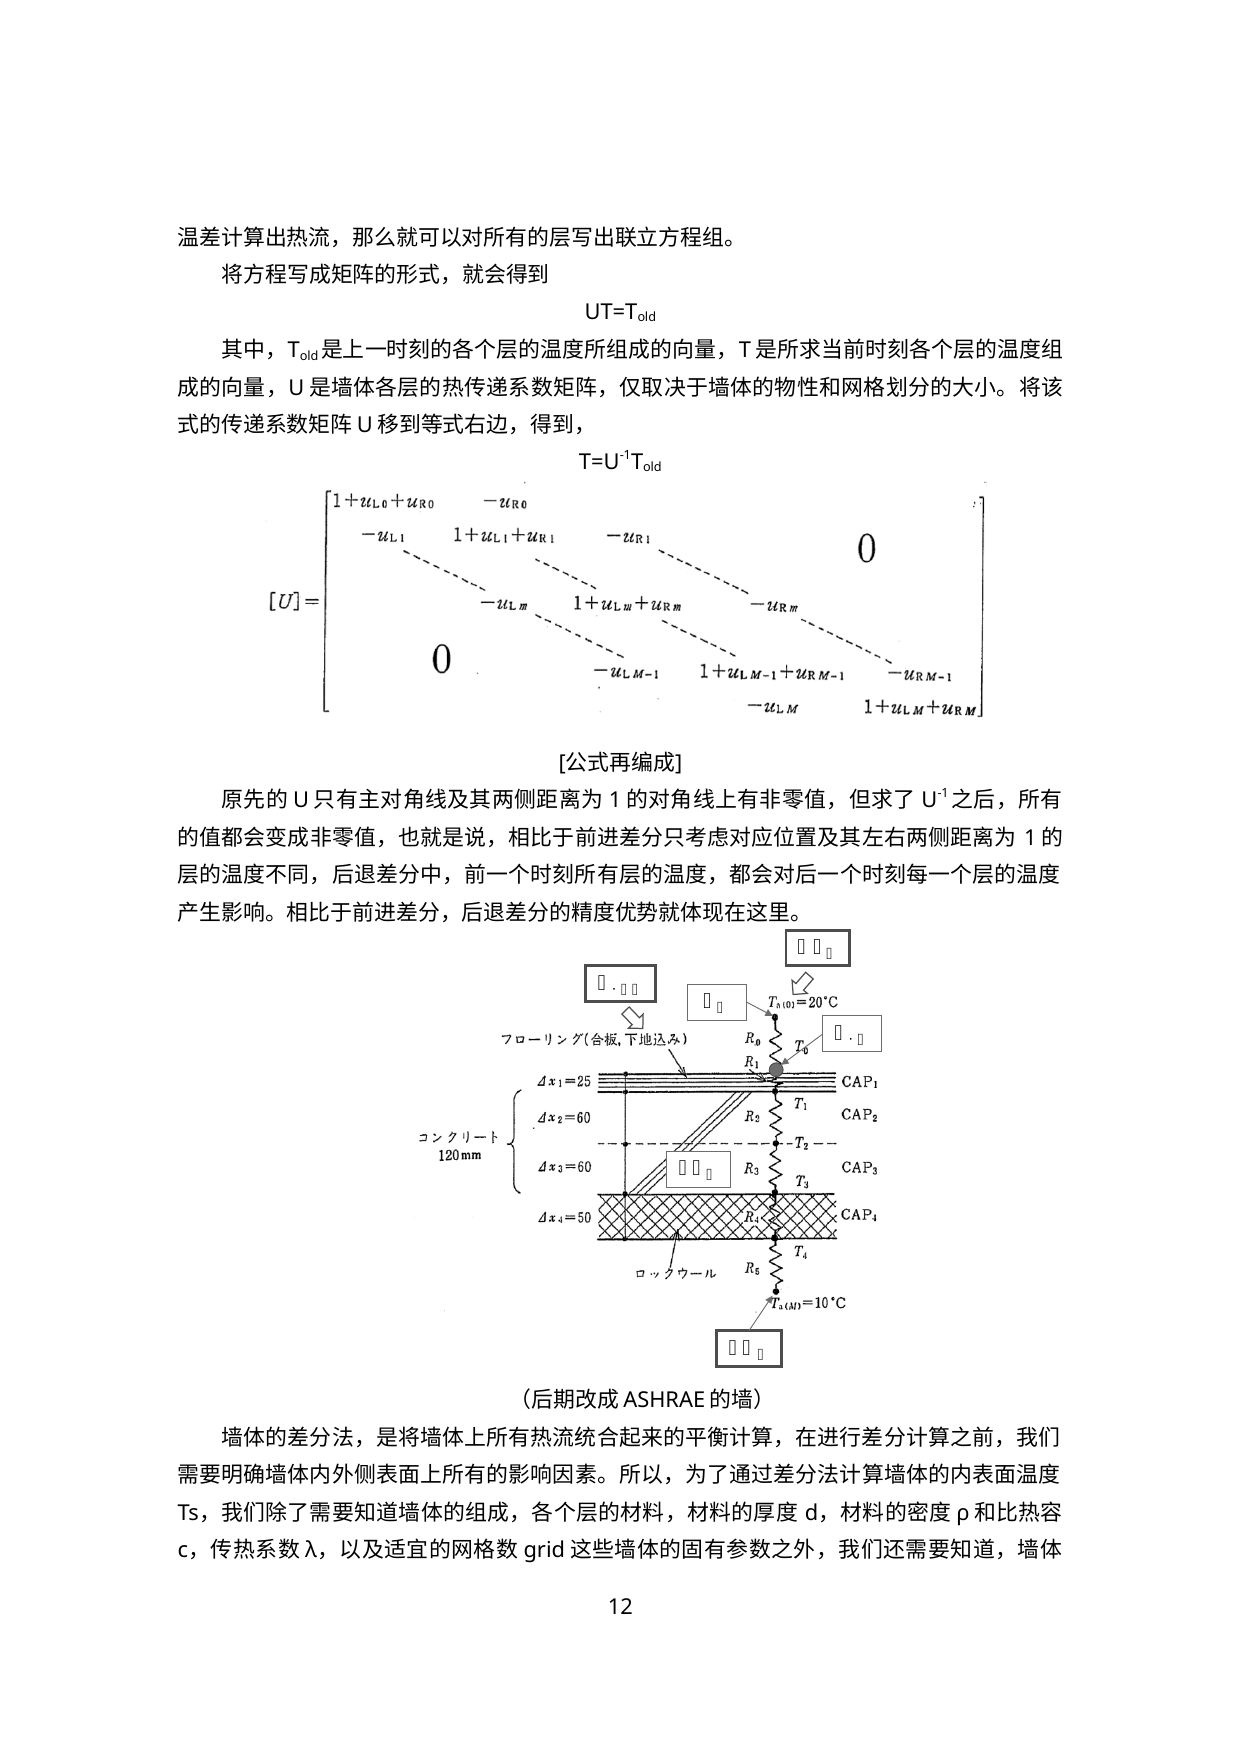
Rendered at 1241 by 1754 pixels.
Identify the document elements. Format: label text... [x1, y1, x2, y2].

picture [253, 479, 987, 720]
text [177, 217, 1063, 254]
text [公式再编成] [177, 742, 1063, 779]
text T=U-1Told [177, 442, 1063, 479]
text UT=Told [177, 292, 1063, 329]
text 其中，Told是上一时刻的各个层的温度所组成的向量，T是所求当前时刻各个层的温度组成的向量，U是墙体各层的热传递系数矩阵，仅取决于墙体的物性和网格划分的大小。将该式的传递系数矩阵U移到等式右边，得到， [177, 329, 1063, 442]
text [177, 1417, 1063, 1567]
text 将方程写成矩阵的形式，就会得到 [177, 254, 1063, 292]
text （后期改成ASHRAE的墙） [177, 1379, 1063, 1417]
text 原先的U只有主对角线及其两侧距离为1的对角线上有非零值，但求了U-1之后，所有的值都会变成非零值，也就是说，相比于前进差分只考虑对应位置及其左右两侧距离为1的层的温度不同，后退差分中，前一个时刻所有层的温度，都会对后一个时刻每一个层的温度产生影响。相比于前进差分，后退差分的精度优势就体现在这里。 [177, 779, 1063, 929]
